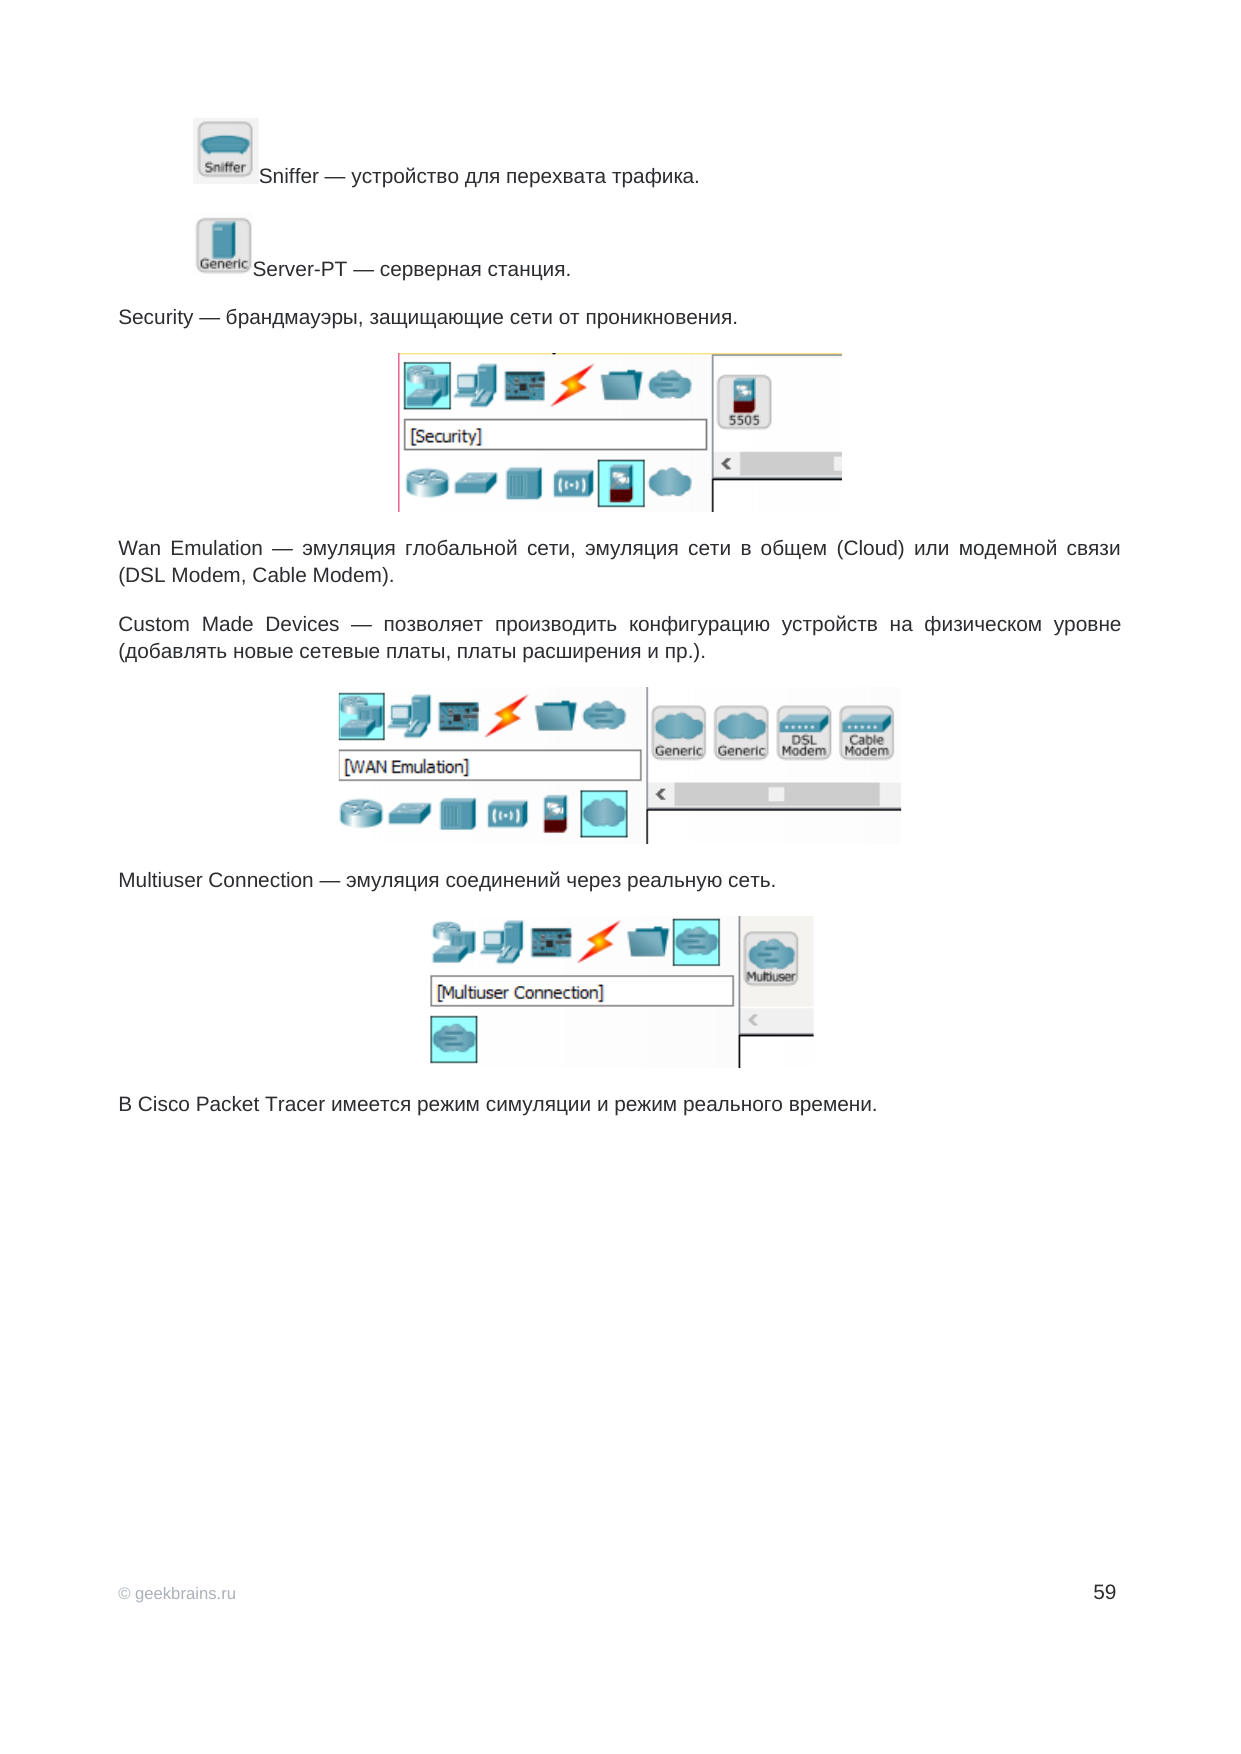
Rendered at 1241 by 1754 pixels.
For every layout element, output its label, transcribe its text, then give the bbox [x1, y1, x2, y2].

text Custom Made Devices — позволяет производить конфигурацию устройств на физическом уровне (добавлять новые сетевые платы, платы расширения и пр.). [118, 612, 1122, 663]
picture [426, 916, 814, 1068]
picture [193, 212, 253, 277]
text Multiuser Connection — эмуляция соединений через реальную сеть. [118, 868, 1122, 892]
text В Cisco Packet Tracer имеется режим симуляции и режим реального времени. [118, 1092, 1122, 1116]
picture [398, 353, 842, 512]
text Security — брандмауэры, защищающие сети от проникновения. [118, 305, 1122, 329]
picture [338, 687, 902, 844]
text Server-PT — серверная станция. [193, 212, 1122, 281]
text Wan Emulation — эмуляция глобальной сети, эмуляция сети в общем (Cloud) или модемной связи (DSL Modem, Cable Modem). [118, 536, 1122, 587]
picture [193, 118, 259, 184]
text Sniffer — устройство для перехвата трафика. [193, 118, 1122, 188]
